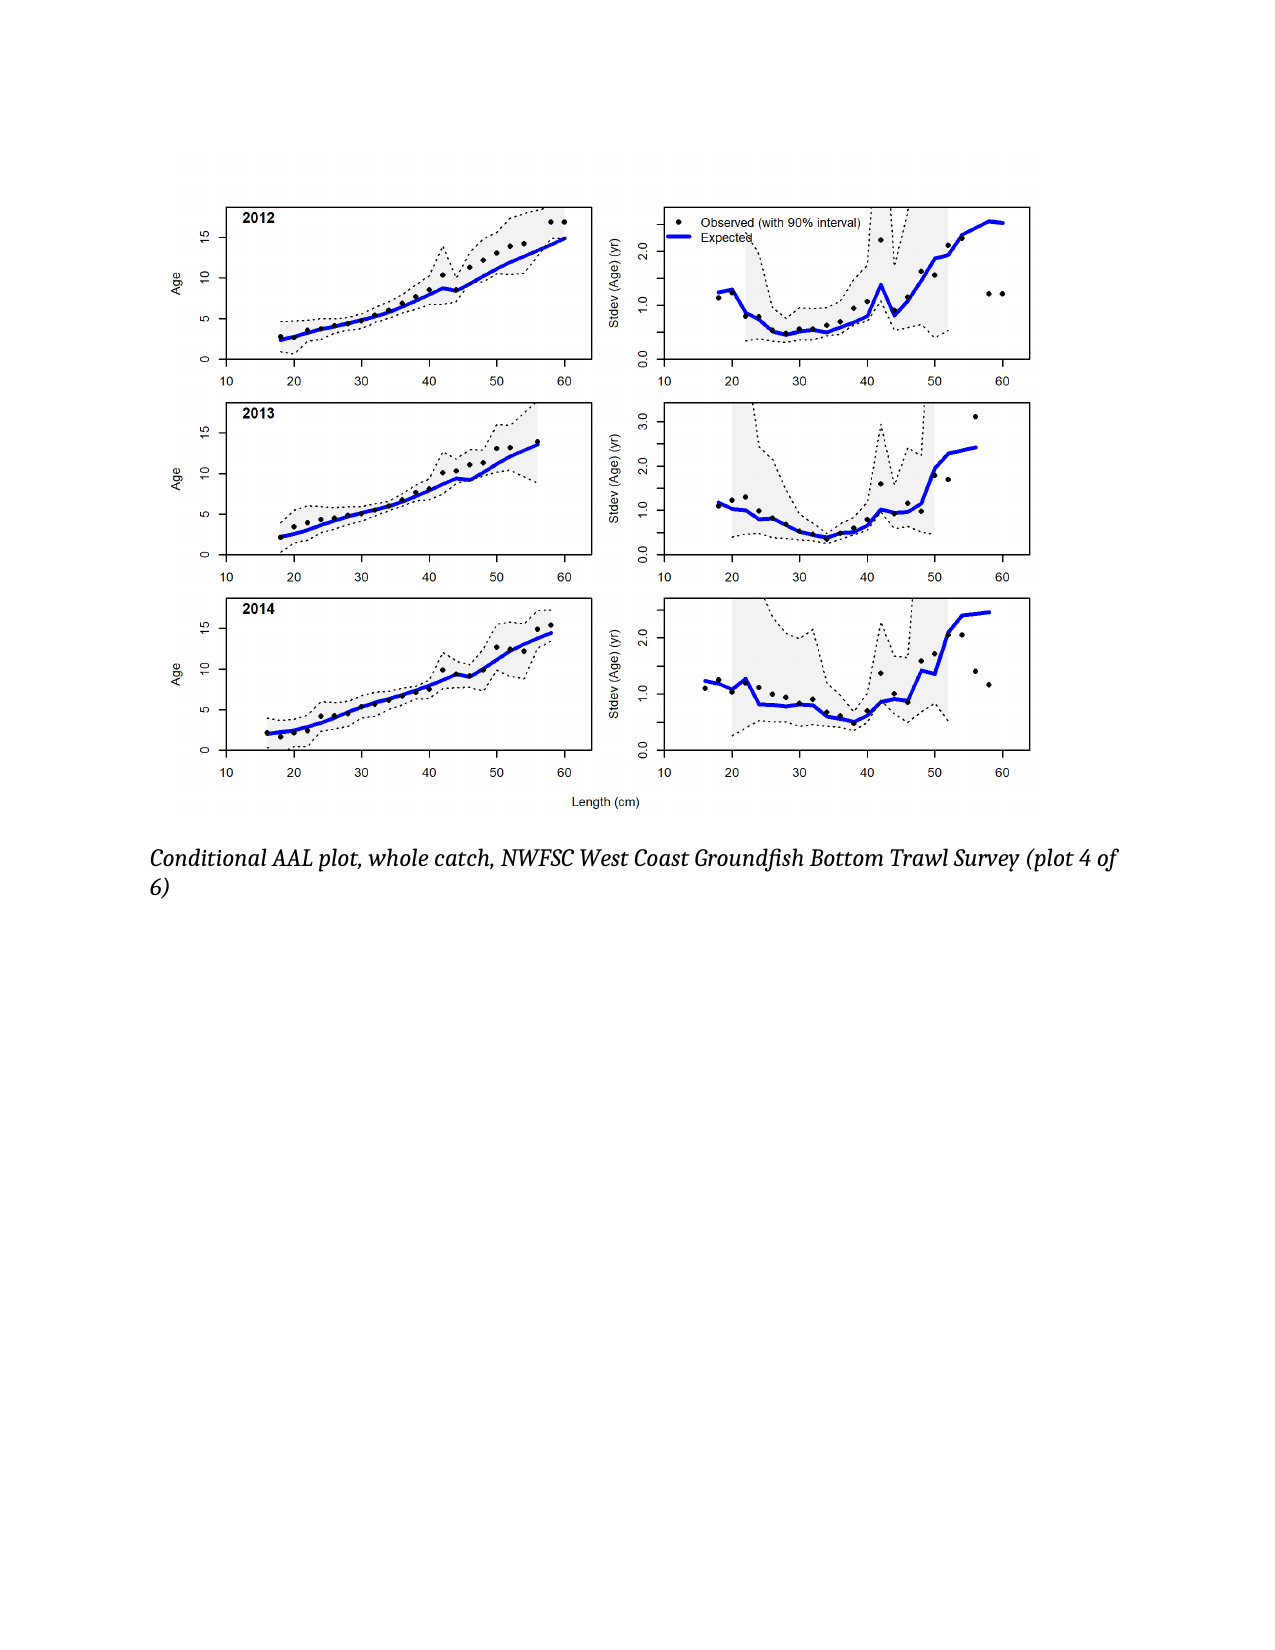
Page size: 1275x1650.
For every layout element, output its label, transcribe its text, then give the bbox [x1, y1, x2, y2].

text Conditional AAL plot, whole catch, NWFSC West Coast Groundfish Bottom Trawl Survey (plot 4 of 6) [150, 844, 1125, 901]
picture [168, 150, 1044, 823]
